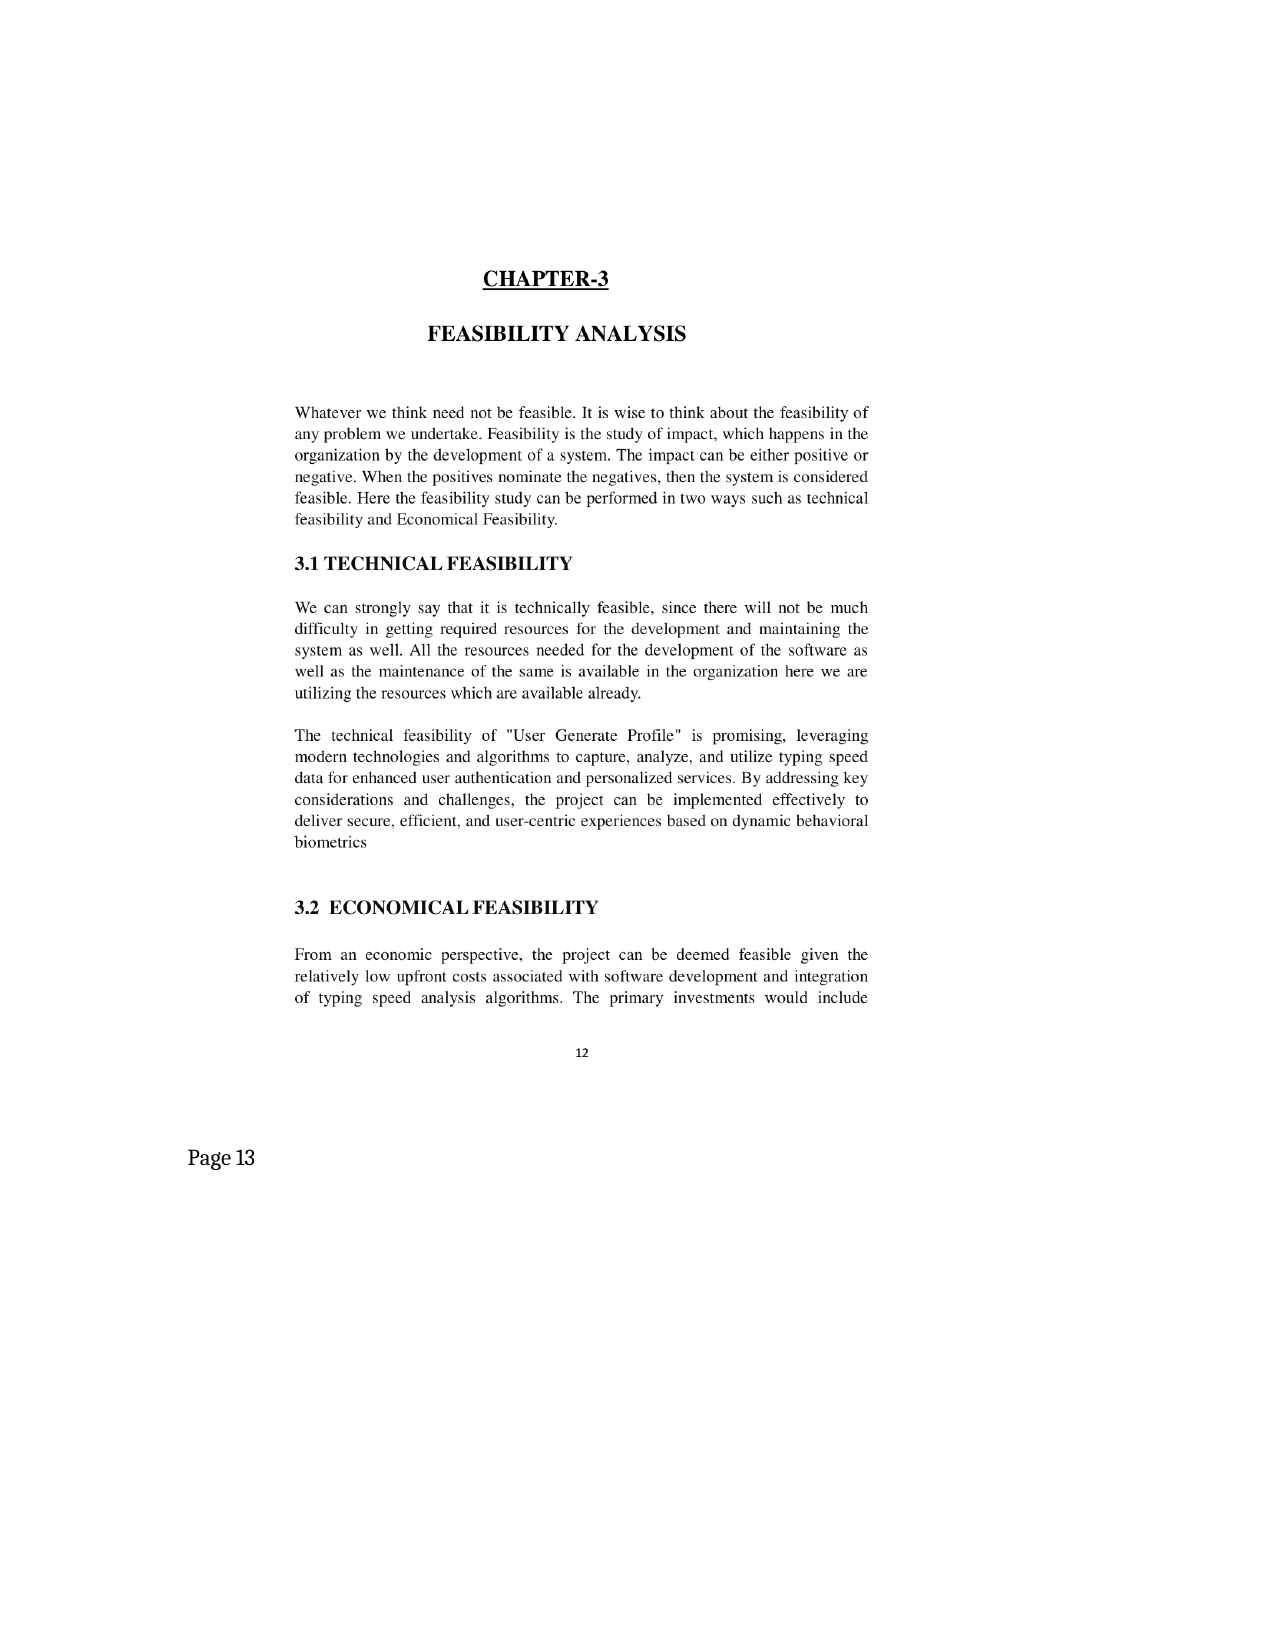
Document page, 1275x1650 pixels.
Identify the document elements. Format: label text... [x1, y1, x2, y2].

text Page 13 [187, 1145, 1087, 1172]
picture [206, 150, 957, 1121]
